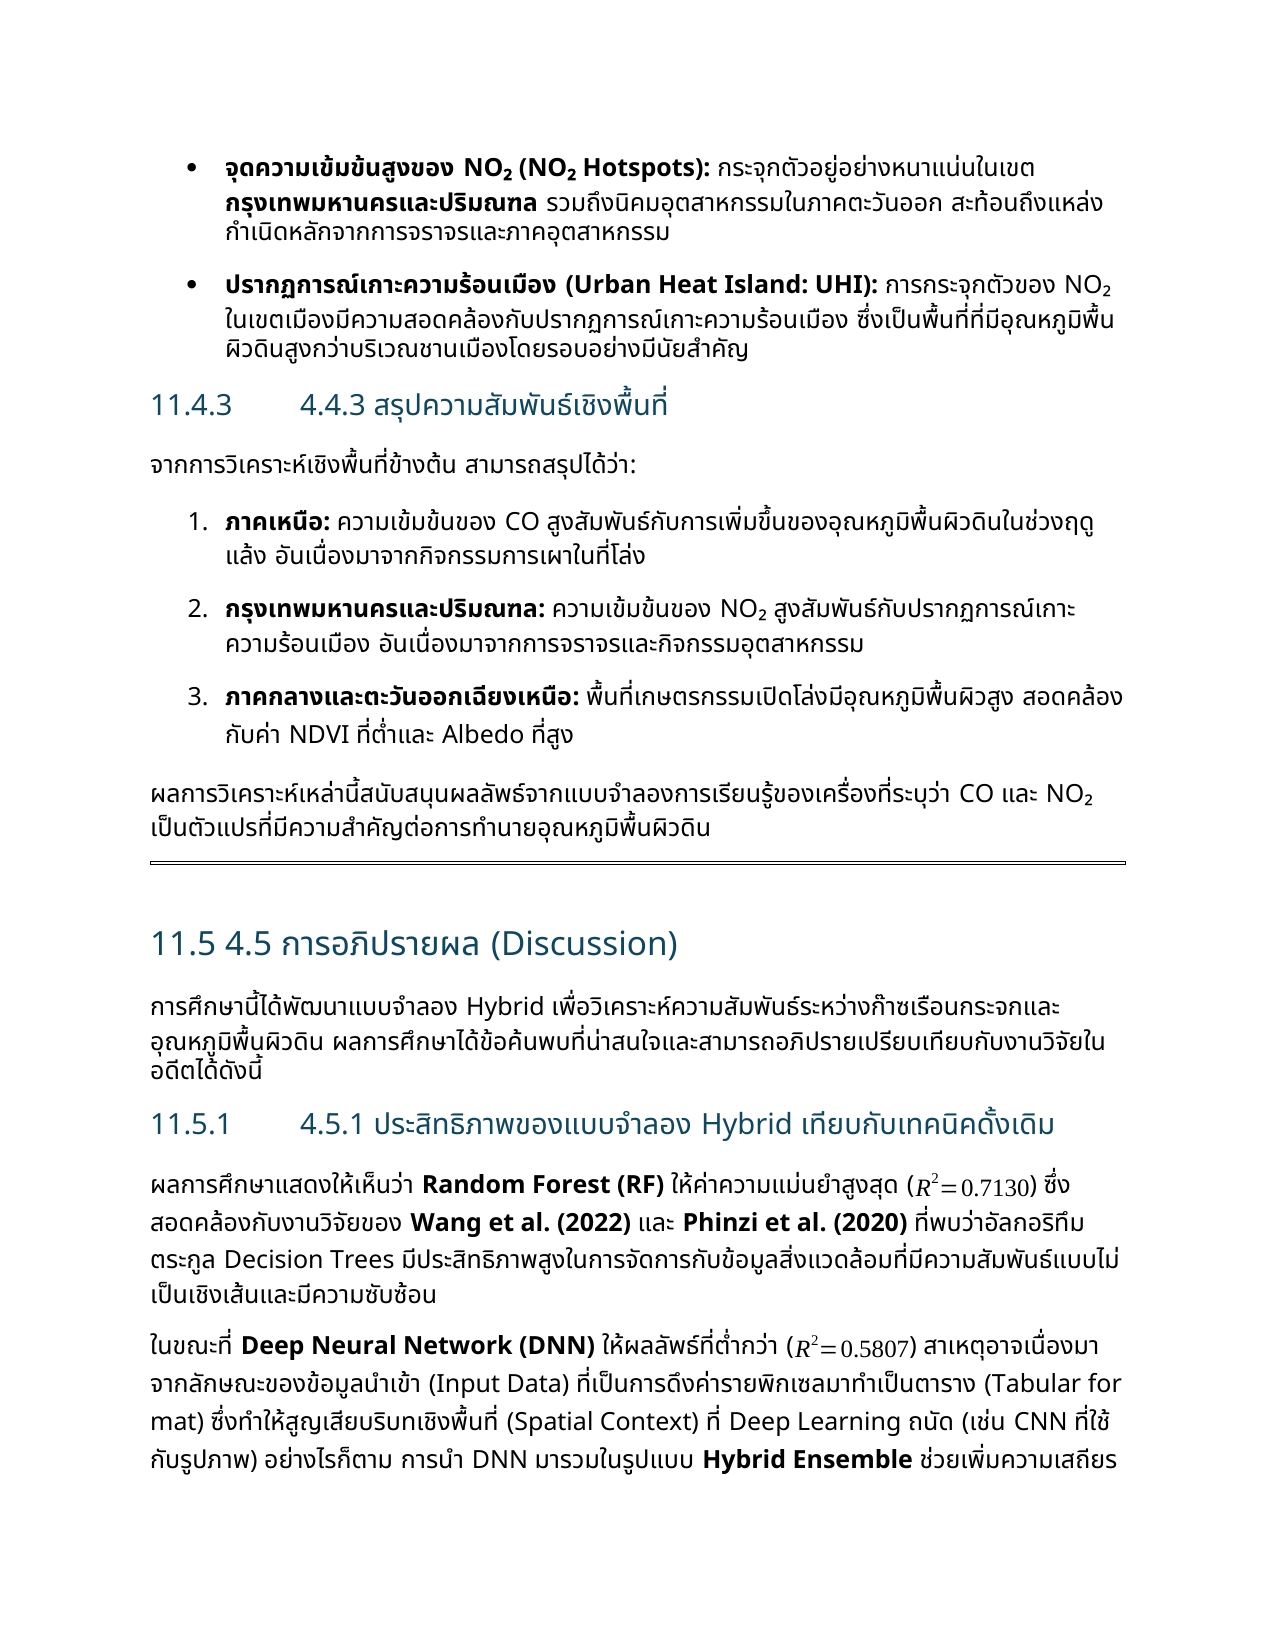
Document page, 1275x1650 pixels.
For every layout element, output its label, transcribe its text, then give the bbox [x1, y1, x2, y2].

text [150, 1328, 1125, 1479]
subtitle 11.4.3 4.4.3 สรุปความสัมพันธ์เชิงพื้นที่ [150, 384, 1125, 428]
list กรุงเทพมหานครและปริมณฑล: ความเข้มข้นของ NO₂ สูงสัมพันธ์กับปรากฏการณ์เกาะความร้อนเมือง อันเนื่องมาจากการจราจรและกิจกรรมอุตสาหกรรม [187, 591, 1125, 658]
list ปรากฏการณ์เกาะความร้อนเมือง (Urban Heat Island: UHI): การกระจุกตัวของ NO₂ ในเขตเมืองมีความสอดคล้องกับปรากฏการณ์เกาะความร้อนเมือง ซึ่งเป็นพื้นที่ที่มีอุณหภูมิพื้นผิวดินสูงกว่าบริเวณชานเมืองโดยรอบอย่างมีนัยสำคัญ [187, 267, 1125, 363]
text ผลการศึกษาแสดงให้เห็นว่า Random Forest (RF) ให้ค่าความแม่นยำสูงสุด () ซึ่งสอดคล้องกับงานวิจัยของ Wang et al. (2022) และ Phinzi et al. (2020) ที่พบว่าอัลกอริทึมตระกูล Decision Trees มีประสิทธิภาพสูงในการจัดการกับข้อมูลสิ่งแวดล้อมที่มีความสัมพันธ์แบบไม่เป็นเชิงเส้นและมีความซับซ้อน [150, 1167, 1125, 1309]
list จุดความเข้มข้นสูงของ NO₂ (NO₂ Hotspots): กระจุกตัวอยู่อย่างหนาแน่นในเขต กรุงเทพมหานครและปริมณฑล รวมถึงนิคมอุตสาหกรรมในภาคตะวันออก สะท้อนถึงแหล่งกำเนิดหลักจากการจราจรและภาคอุตสาหกรรม [187, 150, 1125, 246]
text ผลการวิเคราะห์เหล่านี้สนับสนุนผลลัพธ์จากแบบจำลองการเรียนรู้ของเครื่องที่ระบุว่า CO และ NO₂ เป็นตัวแปรที่มีความสำคัญต่อการทำนายอุณหภูมิพื้นผิวดิน [150, 775, 1125, 842]
list ภาคเหนือ: ความเข้มข้นของ CO สูงสัมพันธ์กับการเพิ่มขึ้นของอุณหภูมิพื้นผิวดินในช่วงฤดูแล้ง อันเนื่องมาจากกิจกรรมการเผาในที่โล่ง [187, 503, 1125, 570]
subtitle 11.5 4.5 การอภิปรายผล (Discussion) [150, 920, 1125, 970]
subtitle 11.5.1 4.5.1 ประสิทธิภาพของแบบจำลอง Hybrid เทียบกับเทคนิคดั้งเดิม [150, 1104, 1125, 1148]
list ภาคกลางและตะวันออกเฉียงเหนือ: พื้นที่เกษตรกรรมเปิดโล่งมีอุณหภูมิพื้นผิวสูง สอดคล้องกับค่า NDVI ที่ต่ำและ Albedo ที่สูง [187, 679, 1125, 754]
text จากการวิเคราะห์เชิงพื้นที่ข้างต้น สามารถสรุปได้ว่า: [150, 447, 1125, 484]
text การศึกษานี้ได้พัฒนาแบบจำลอง Hybrid เพื่อวิเคราะห์ความสัมพันธ์ระหว่างก๊าซเรือนกระจกและอุณหภูมิพื้นผิวดิน ผลการศึกษาได้ข้อค้นพบที่น่าสนใจและสามารถอภิปรายเปรียบเทียบกับงานวิจัยในอดีตได้ดังนี้ [150, 989, 1125, 1085]
